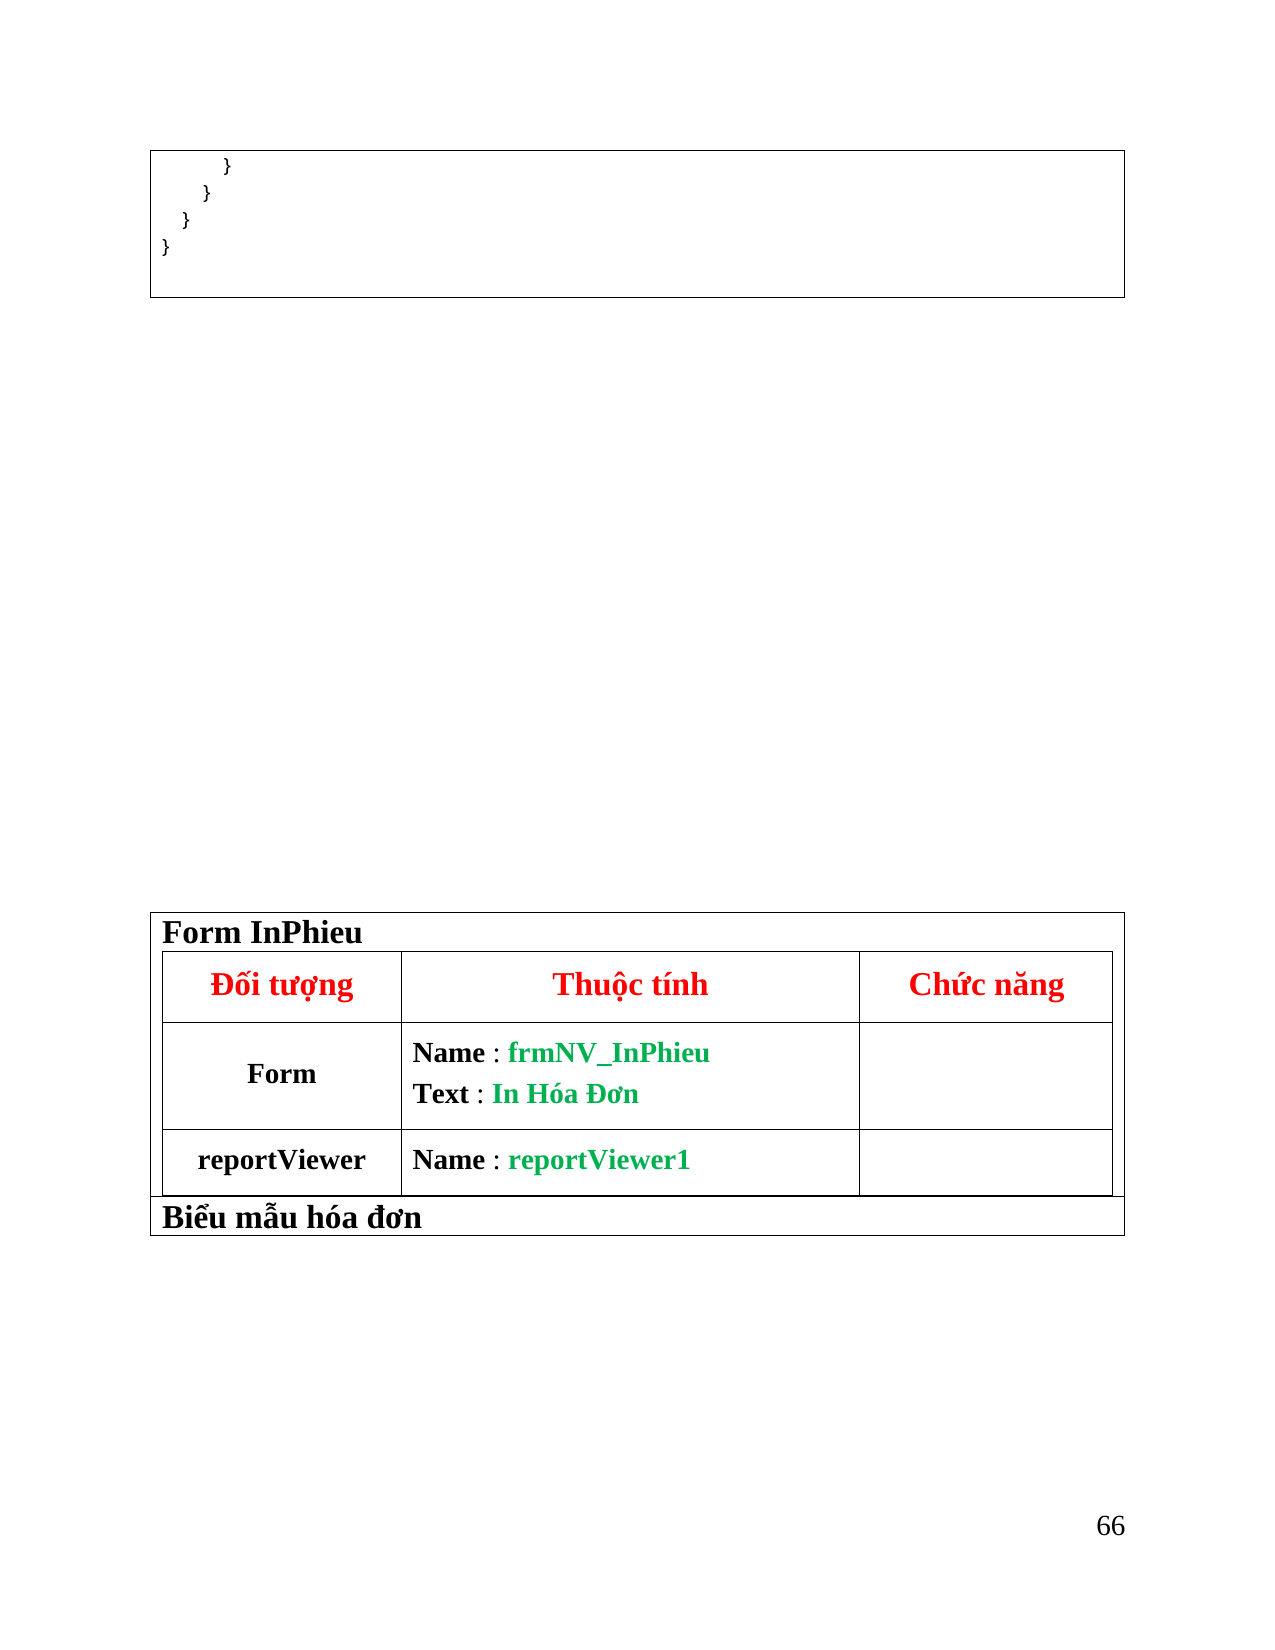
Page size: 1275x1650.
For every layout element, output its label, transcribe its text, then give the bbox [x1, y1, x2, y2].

table_cell Biểu mẫu hóa đơn [151, 1197, 1124, 1235]
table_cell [151, 151, 1124, 297]
table_header Form InPhieu [151, 913, 1124, 1196]
